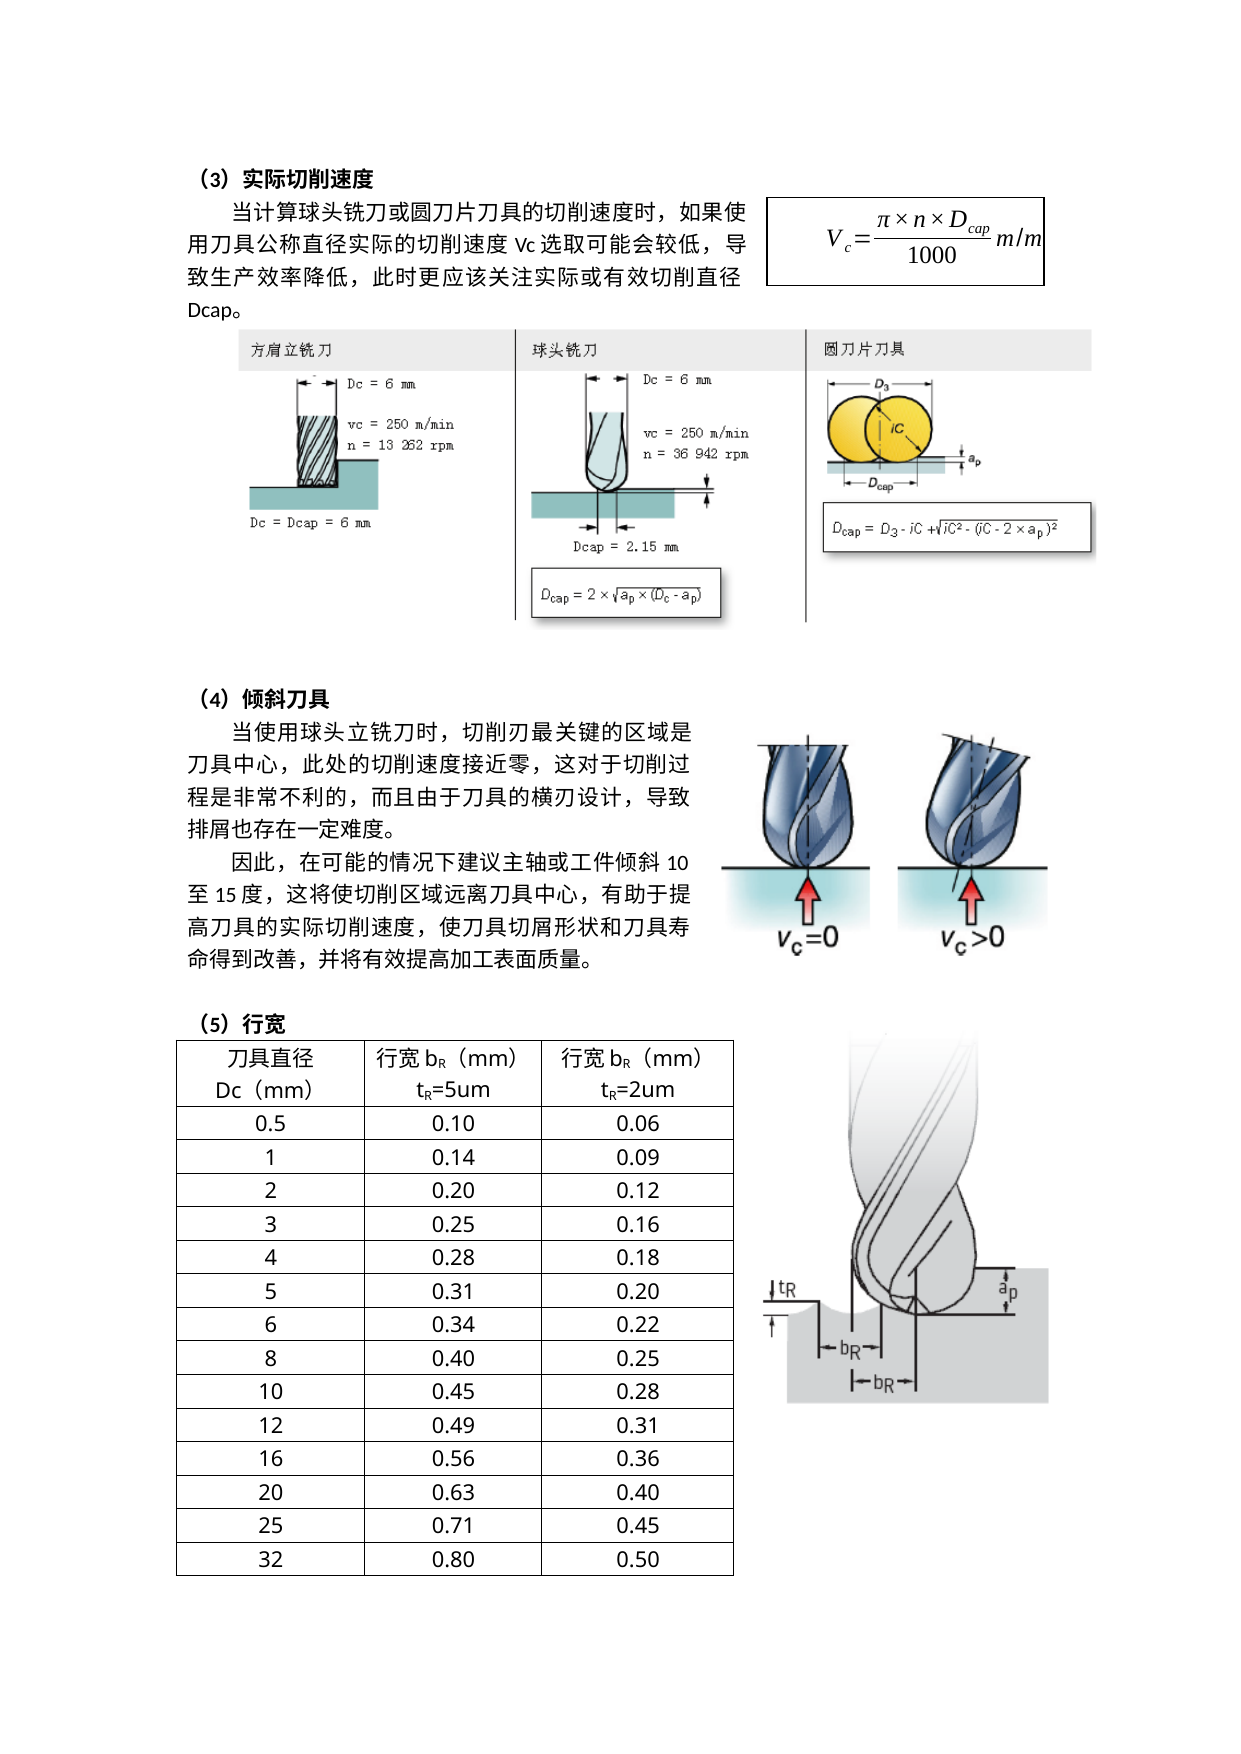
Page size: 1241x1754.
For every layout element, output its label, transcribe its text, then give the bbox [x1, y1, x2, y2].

table_cell 5 [177, 1274, 364, 1307]
table_cell 0.28 [542, 1375, 733, 1407]
picture [231, 324, 1097, 630]
table_cell 0.31 [365, 1274, 541, 1307]
table_cell 0.18 [542, 1241, 733, 1273]
table_cell 0.80 [365, 1543, 541, 1575]
table_cell 20 [177, 1476, 364, 1508]
table_cell 0.34 [365, 1308, 541, 1340]
table_cell 0.06 [542, 1107, 733, 1139]
table_cell 3 [177, 1207, 364, 1240]
table_cell 0.20 [365, 1174, 541, 1206]
table_cell 0.25 [542, 1341, 733, 1374]
table_cell 10 [177, 1375, 364, 1407]
table_cell 0.40 [365, 1341, 541, 1374]
text （4）倾斜刀具 [187, 682, 1053, 714]
text 当使用球头立铣刀时，切削刃最关键的区域是刀具中心，此处的切削速度接近零，这对于切削过程是非常不利的，而且由于刀具的横刃设计，导致排屑也存在一定难度。 [187, 714, 1053, 844]
table_cell 0.09 [542, 1140, 733, 1173]
table_cell 16 [177, 1442, 364, 1474]
table_cell 0.49 [365, 1409, 541, 1441]
table_cell 8 [177, 1341, 364, 1374]
picture [750, 1007, 1058, 1413]
table_cell 0.28 [365, 1241, 541, 1273]
picture [711, 725, 1057, 972]
table_cell 0.63 [365, 1476, 541, 1508]
table_header 行宽bR（mm） tR=5um [365, 1041, 541, 1106]
table_cell 1 [177, 1140, 364, 1173]
table_cell 6 [177, 1308, 364, 1340]
table_cell 0.22 [542, 1308, 733, 1340]
table_cell 0.5 [177, 1107, 364, 1139]
table_cell 0.71 [365, 1509, 541, 1542]
table_cell 0.50 [542, 1543, 733, 1575]
table_cell 0.16 [542, 1207, 733, 1240]
table_cell 4 [177, 1241, 364, 1273]
table_cell 0.25 [365, 1207, 541, 1240]
table_cell 0.20 [542, 1274, 733, 1307]
table_cell 0.14 [365, 1140, 541, 1173]
table_cell 0.40 [542, 1476, 733, 1508]
text 因此，在可能的情况下建议主轴或工件倾斜10至15度，这将使切削区域远离刀具中心，有助于提高刀具的实际切削速度，使刀具切屑形状和刀具寿命得到改善，并将有效提高加工表面质量。 [187, 844, 1053, 974]
table_cell 0.12 [542, 1174, 733, 1206]
table_cell 0.45 [542, 1509, 733, 1542]
table_cell 2 [177, 1174, 364, 1206]
text 当计算球头铣刀或圆刀片刀具的切削速度时，如果使用刀具公称直径实际的切削速度Vc选取可能会较低，导致生产效率降低，此时更应该关注实际或有效切削直径Dcap。 [187, 194, 1053, 324]
text （3）实际切削速度 [187, 162, 1053, 194]
table_cell 0.36 [542, 1442, 733, 1474]
table_cell 32 [177, 1543, 364, 1575]
table_header 行宽bR（mm） tR=2um [542, 1041, 733, 1106]
table_cell 12 [177, 1409, 364, 1441]
table_cell 0.45 [365, 1375, 541, 1407]
table_cell 0.10 [365, 1107, 541, 1139]
table_cell 25 [177, 1509, 364, 1542]
table_header 刀具直径 Dc（mm） [177, 1041, 364, 1106]
table_cell 0.56 [365, 1442, 541, 1474]
text （5）行宽 [187, 1007, 750, 1039]
table_cell 0.31 [542, 1409, 733, 1441]
